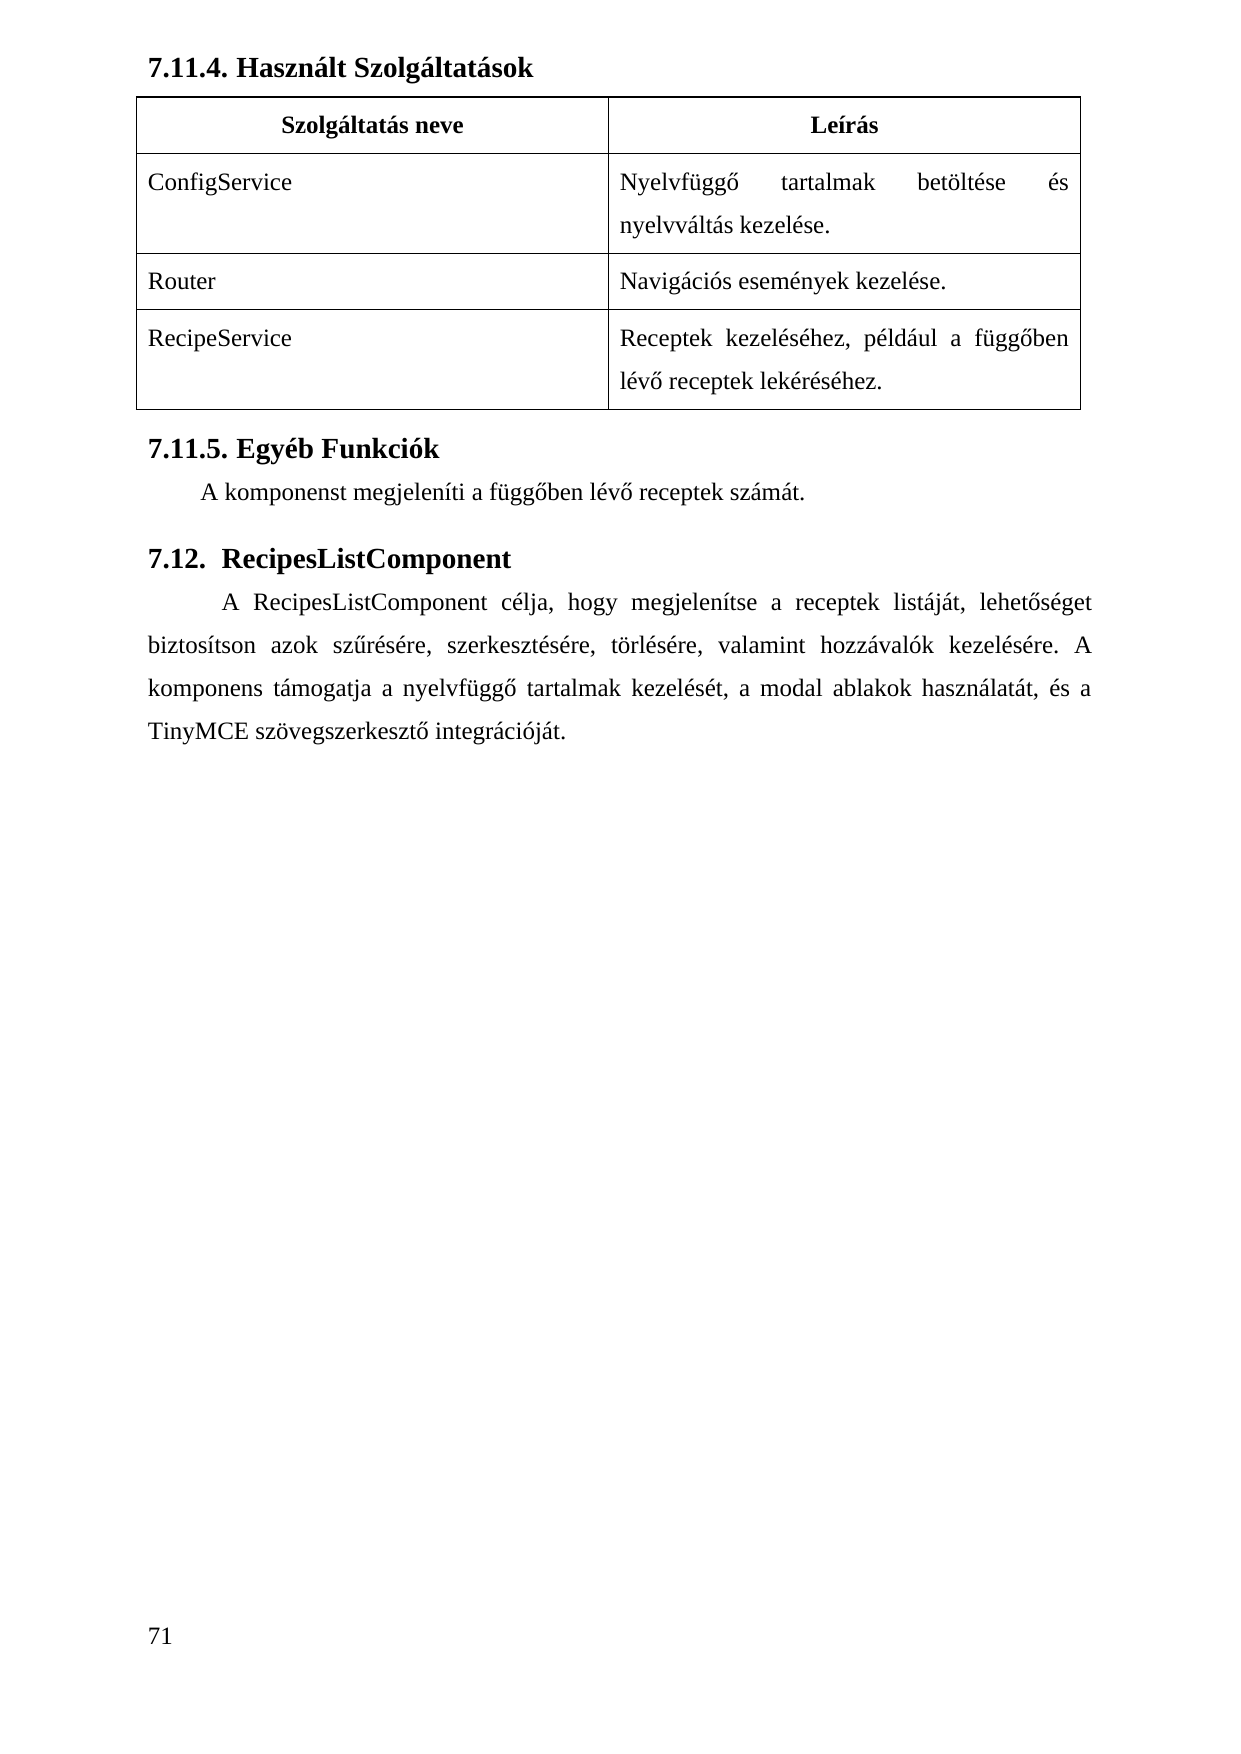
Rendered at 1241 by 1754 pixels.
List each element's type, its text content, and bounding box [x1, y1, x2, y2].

table_header Szolgáltatás neve [137, 98, 608, 153]
table_cell Receptek kezeléséhez, például a függőben lévő receptek lekéréséhez. [609, 310, 1080, 409]
table_header Leírás [609, 98, 1080, 153]
table_cell Nyelvfüggő tartalmak betöltése és nyelvváltás kezelése. [609, 154, 1080, 253]
text Egyéb Funkciók [148, 431, 1093, 464]
text RecipesListComponent [148, 541, 1093, 574]
table_cell RecipeService [137, 310, 608, 409]
text A RecipesListComponent célja, hogy megjelenítse a receptek listáját, lehetőséget biztosítson azok szűrésére, szerkesztésére, törlésére, valamint hozzávalók kezelésére. A komponens támogatja a nyelvfüggő tartalmak kezelését, a modal ablakok használatát, és a TinyMCE szövegszerkesztő integrációját. [148, 587, 1093, 745]
table_cell ConfigService [137, 154, 608, 253]
text Használt Szolgáltatások [148, 50, 1093, 84]
text A komponenst megjeleníti a függőben lévő receptek számát. [200, 477, 1093, 506]
table_cell Router [137, 254, 608, 309]
table_cell Navigációs események kezelése. [609, 254, 1080, 309]
